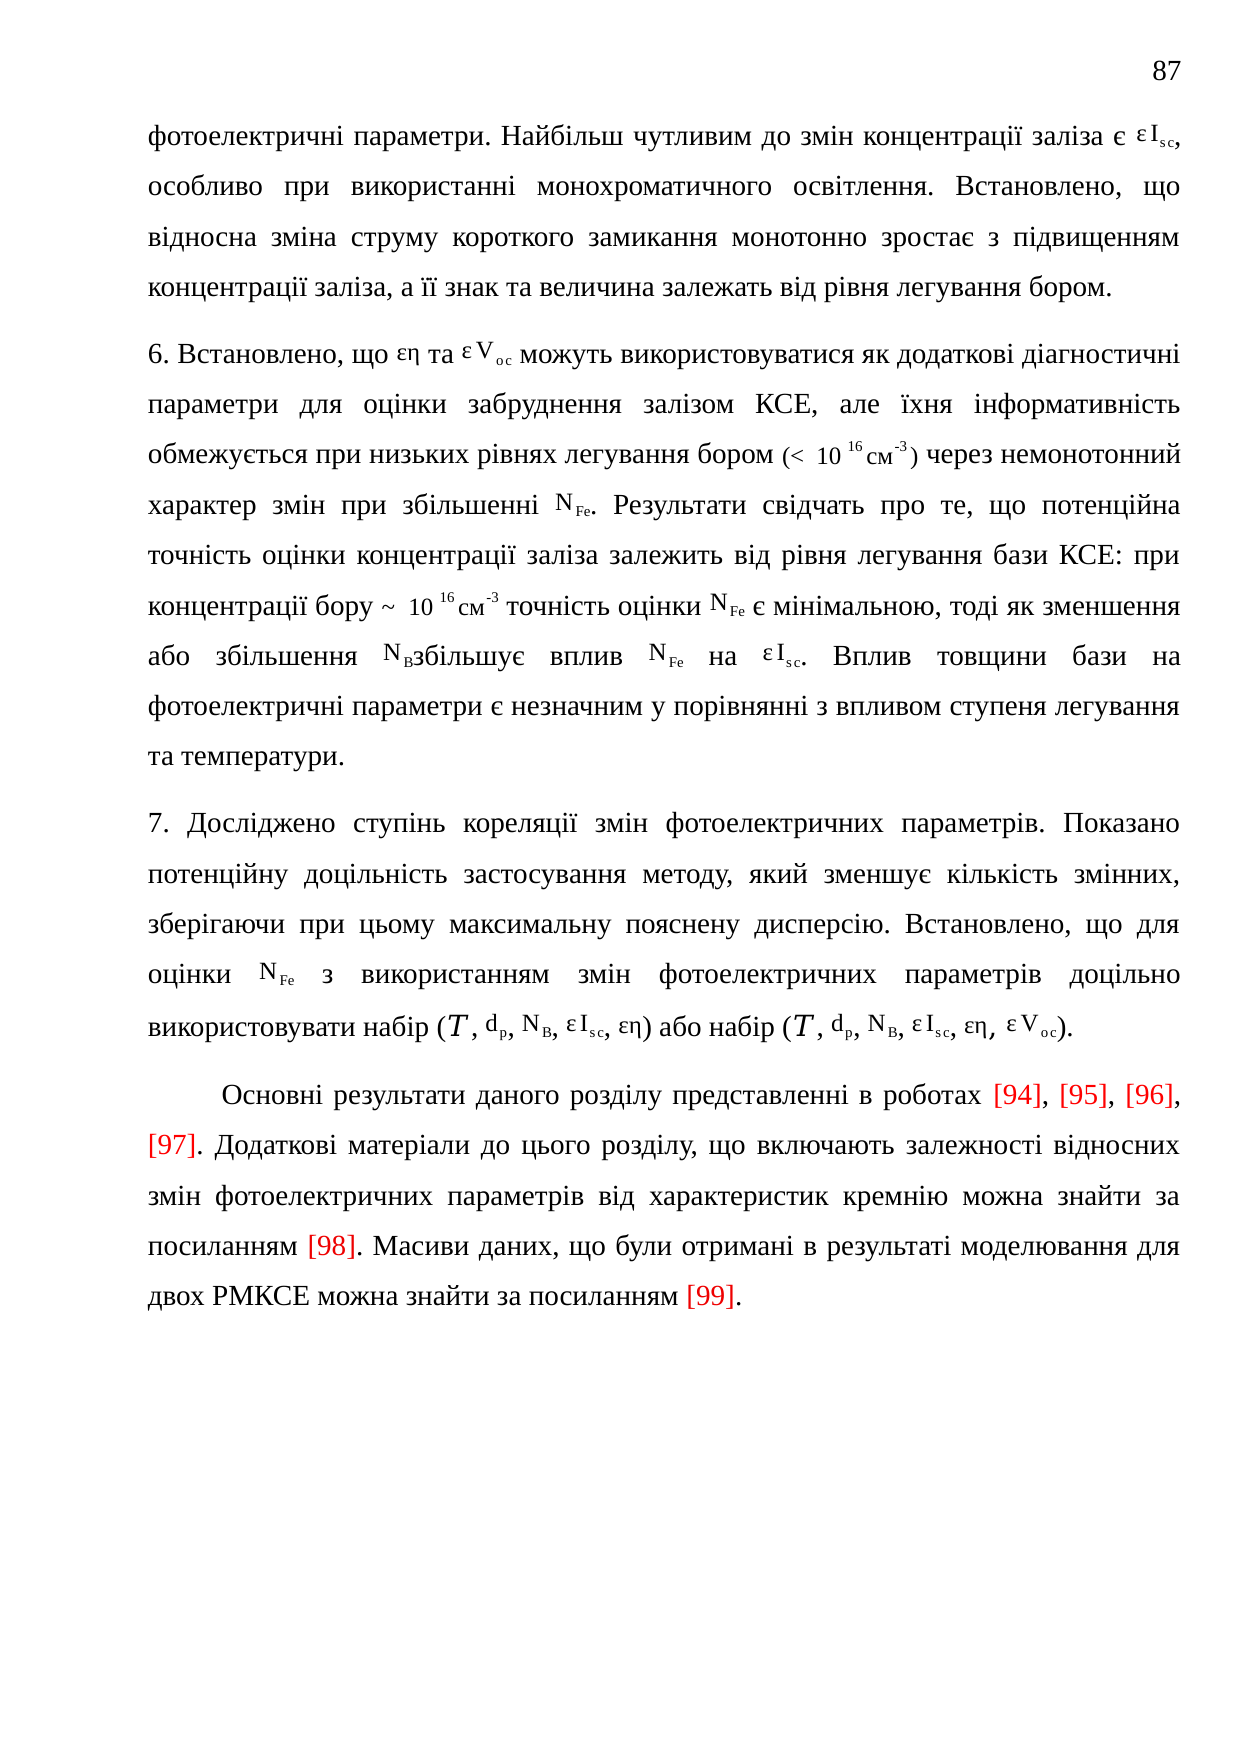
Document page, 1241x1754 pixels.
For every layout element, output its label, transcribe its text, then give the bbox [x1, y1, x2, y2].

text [148, 118, 1181, 303]
text Основні результати даного розділу представленні в роботах [94], [95], [96], [97]. Додаткові матеріали до цього розділу, що включають залежності відносних змін фотоелектричних параметрів від характеристик кремнію можна знайти за посиланням [98]. Масиви даних, що були отримані в результаті моделювання для двох РМКСЕ можна знайти за посиланням [99]. [148, 1077, 1181, 1312]
text 6. Встановлено, що та можуть використовуватися як додаткові діагностичні параметри для оцінки забруднення залізом КСЕ, але їхня інформативність обмежується при низьких рівнях легування бором через немонотонний характер змін при збільшенні . Результати свідчать про те, що потенційна точність оцінки концентрації заліза залежить від рівня легування бази КСЕ: при концентрації бору точність оцінки є мінімальною, тоді як зменшення або збільшення збільшує вплив на . Вплив товщини бази на фотоелектричні параметри є незначним у порівнянні з впливом ступеня легування та температури. [148, 336, 1181, 772]
text 7. Досліджено ступінь кореляції змін фотоелектричних параметрів. Показано потенційну доцільність застосування методу, який зменшує кількість змінних, зберігаючи при цьому максимальну пояснену дисперсію. Встановлено, що для оцінки з використанням змін фотоелектричних параметрів доцільно використовувати набір (𝑇, , , , ) або набір (𝑇, , , , , ). [148, 806, 1181, 1043]
